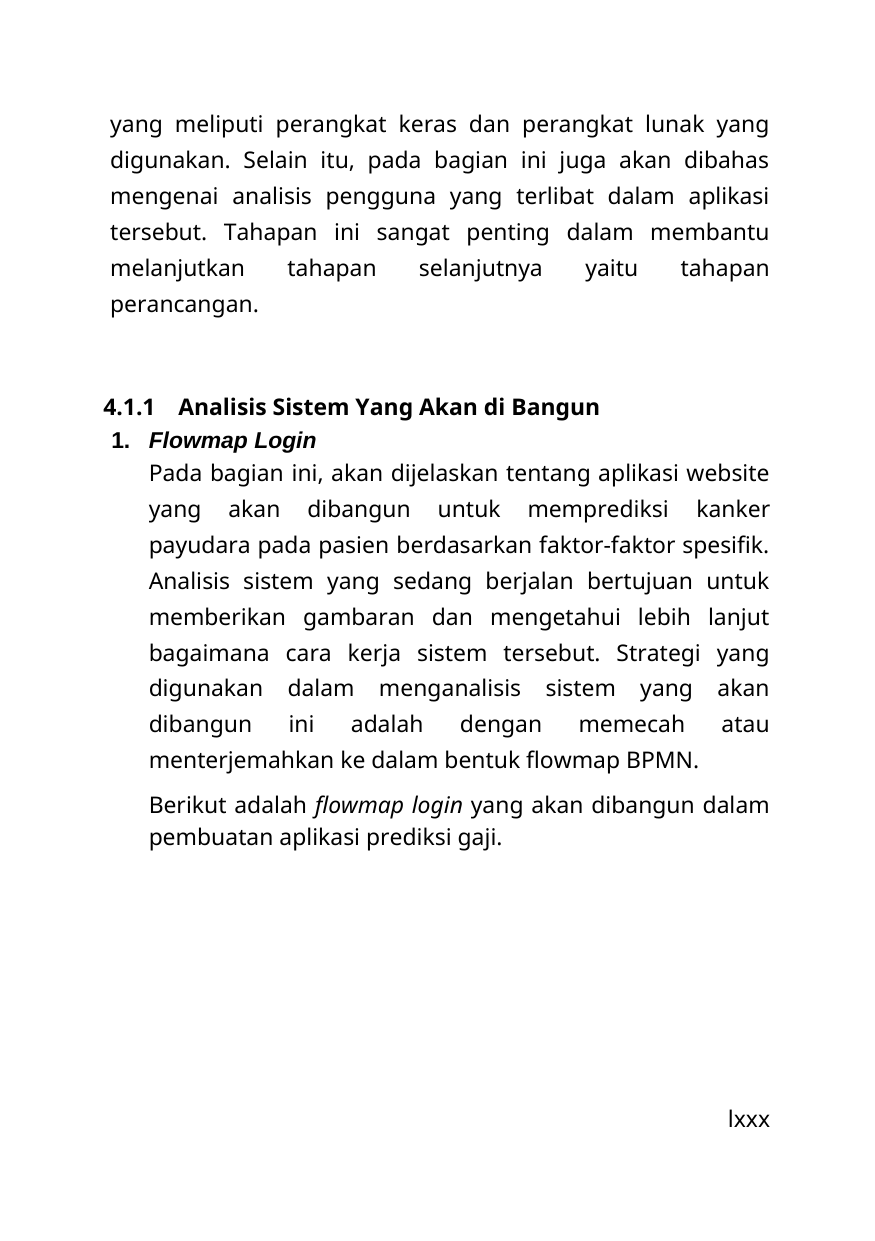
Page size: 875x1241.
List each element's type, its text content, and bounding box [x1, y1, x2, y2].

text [110, 108, 770, 319]
list Berikut adalah flowmap login yang akan dibangun dalam pembuatan aplikasi prediksi gaji. [148, 789, 770, 852]
subtitle Analisis Sistem Yang Akan di Bangun [103, 391, 770, 422]
list Flowmap Login [111, 427, 770, 453]
text Pada bagian ini, akan dijelaskan tentang aplikasi website yang akan dibangun untuk memprediksi kanker payudara pada pasien berdasarkan faktor-faktor spesifik. Analisis sistem yang sedang berjalan bertujuan untuk memberikan gambaran dan mengetahui lebih lanjut bagaimana cara kerja sistem tersebut. Strategi yang digunakan dalam menganalisis sistem yang akan dibangun ini adalah dengan memecah atau menterjemahkan ke dalam bentuk flowmap BPMN. [148, 457, 770, 776]
